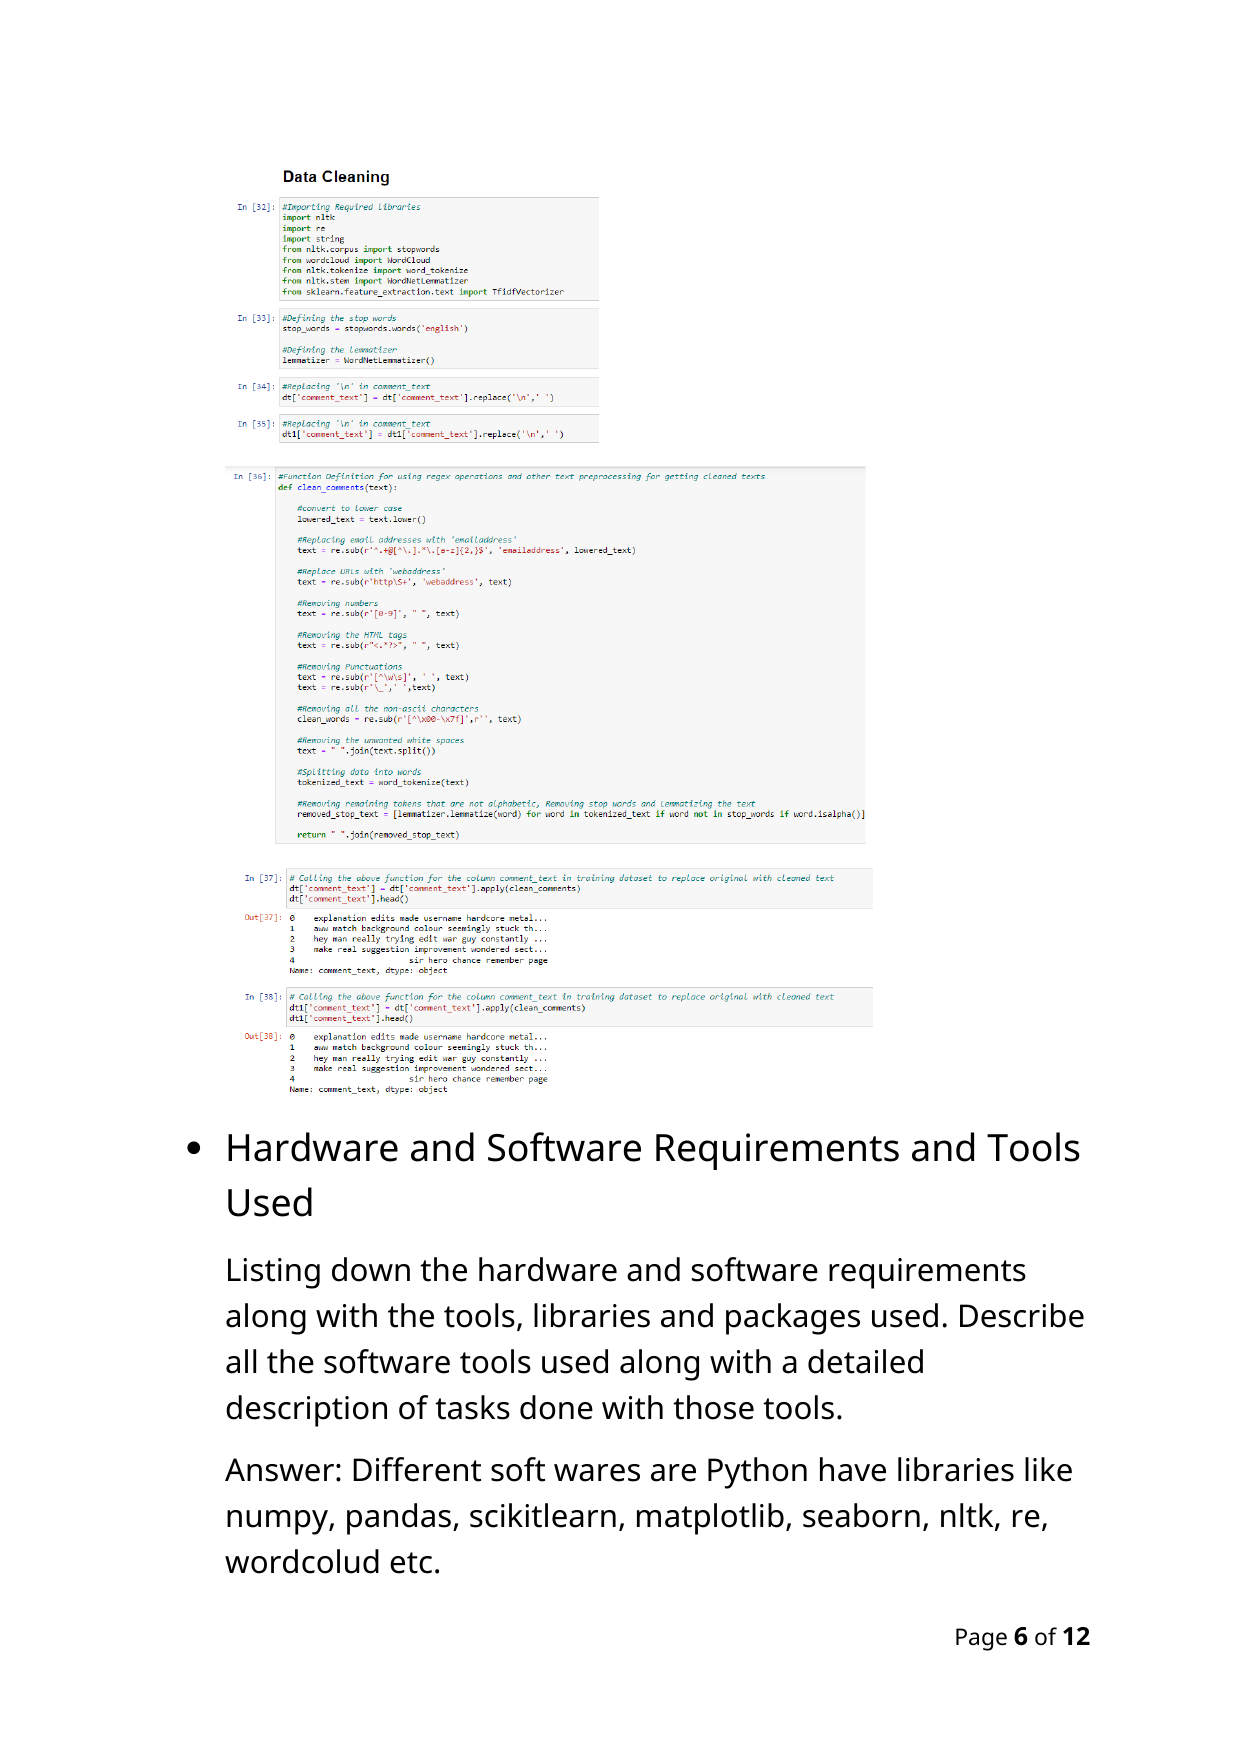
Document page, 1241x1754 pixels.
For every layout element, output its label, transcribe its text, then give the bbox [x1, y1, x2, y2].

picture [225, 864, 873, 1103]
text Listing down the hardware and software requirements along with the tools, libraries and packages used. Describe all the software tools used along with a detailed description of tasks done with those tools. [225, 1248, 1090, 1428]
list Hardware and Software Requirements and Tools Used [187, 1121, 1090, 1227]
picture [225, 150, 599, 447]
picture [225, 465, 866, 846]
text Answer: Different soft wares are Python have libraries like numpy, pandas, scikitlearn, matplotlib, seaborn, nltk, re, wordcolud etc. [225, 1448, 1090, 1583]
